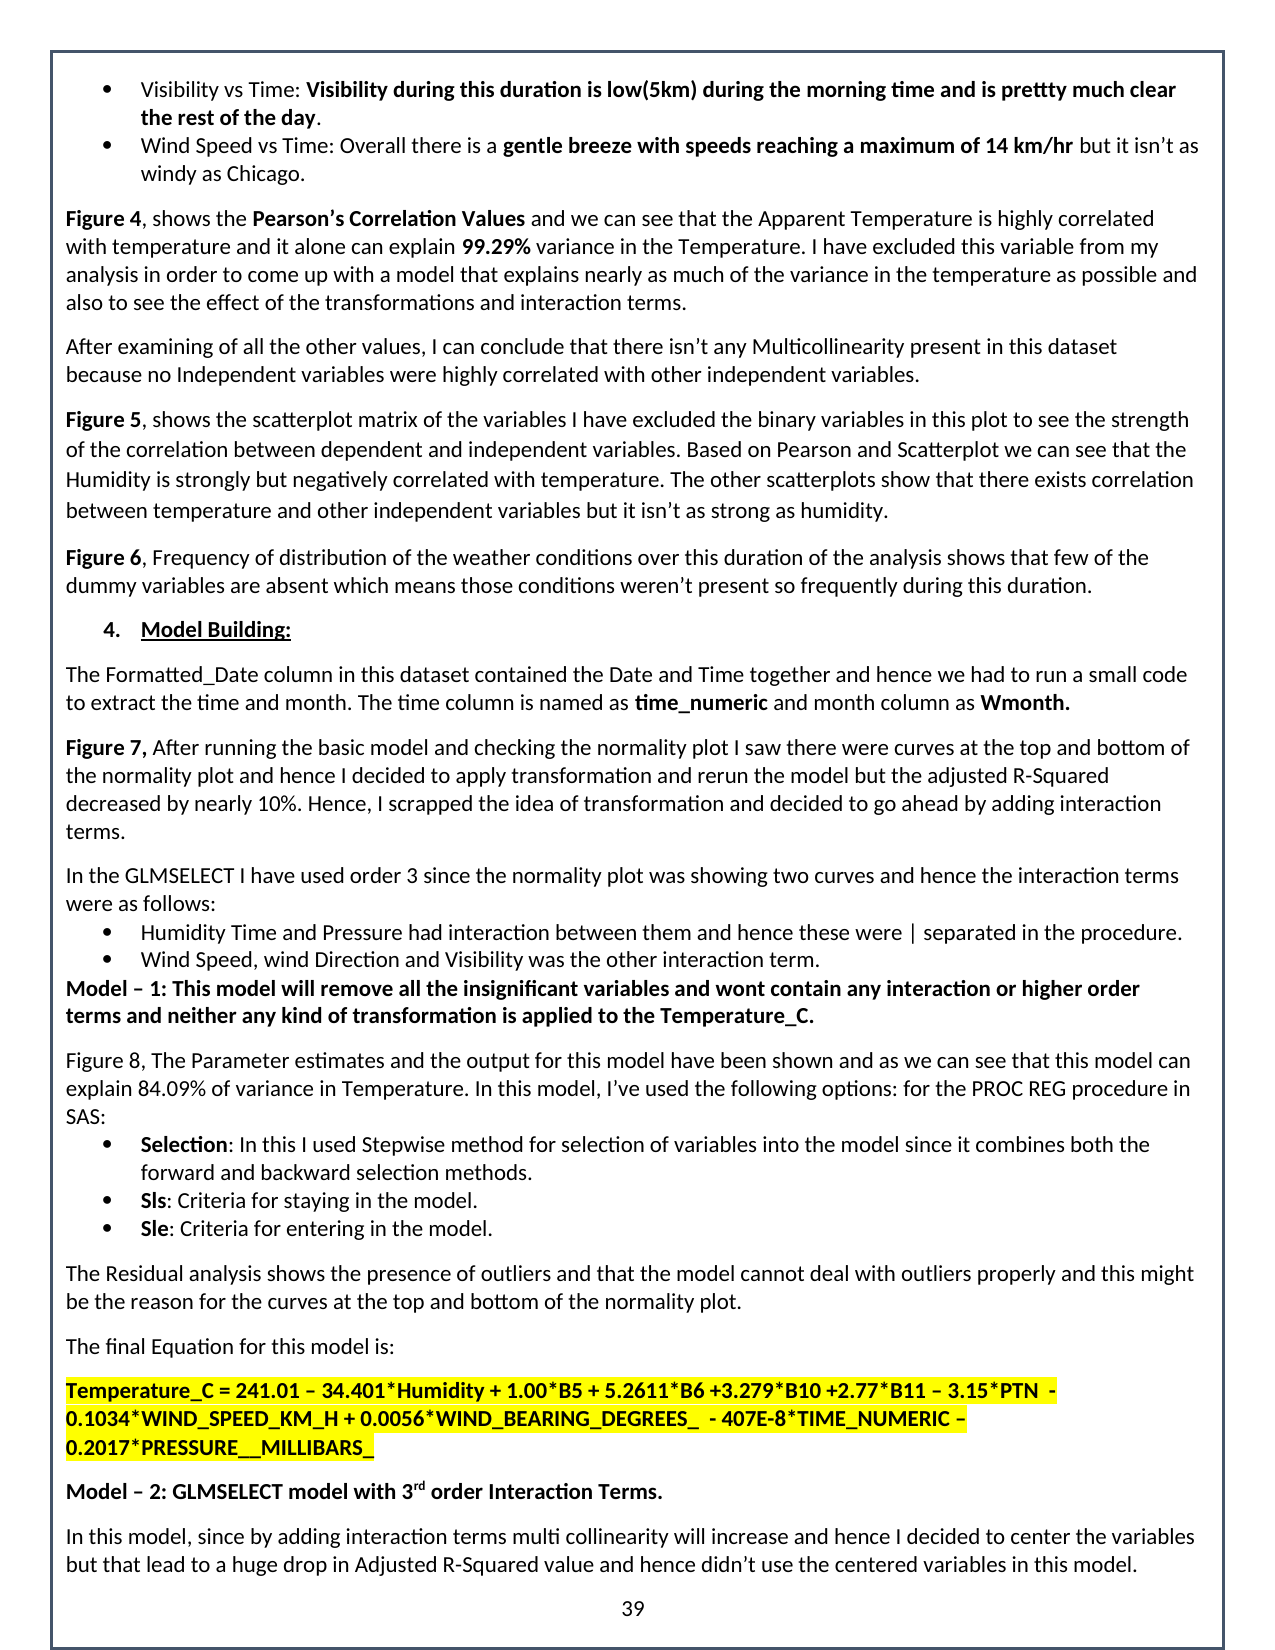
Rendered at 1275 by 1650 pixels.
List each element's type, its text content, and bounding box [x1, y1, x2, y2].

text In this model, since by adding interaction terms multi collinearity will increase and hence I decided to center the variables but that lead to a huge drop in Adjusted R-Squared value and hence didn’t use the centered variables in this model. [66, 1522, 1200, 1578]
list Visibility vs Time: Visibility during this duration is low(5km) during the morning time and is prettty much clear the rest of the day. [103, 75, 1200, 131]
text Figure 8, The Parameter estimates and the output for this model have been shown and as we can see that this model can explain 84.09% of variance in Temperature. In this model, I’ve used the following options: for the PROC REG procedure in SAS: [66, 1046, 1200, 1130]
text Temperature_C = 241.01 – 34.401*Humidity + 1.00*B5 + 5.2611*B6 +3.279*B10 +2.77*B11 – 3.15*PTN - 0.1034*WIND_SPEED_KM_H + 0.0056*WIND_BEARING_DEGREES_ - 407E-8*TIME_NUMERIC – 0.2017*PRESSURE__MILLIBARS_ [66, 1377, 1200, 1461]
text The Formatted_Date column in this dataset contained the Date and Time together and hence we had to run a small code to extract the time and month. The time column is named as time_numeric and month column as Wmonth. [66, 660, 1200, 716]
list Sle: Criteria for entering in the model. [103, 1214, 1200, 1242]
list Humidity Time and Pressure had interaction between them and hence these were | separated in the procedure. [103, 918, 1200, 946]
text In the GLMSELECT I have used order 3 since the normality plot was showing two curves and hence the interaction terms were as follows: [66, 862, 1200, 918]
text The final Equation for this model is: [66, 1332, 1200, 1360]
list Sls: Criteria for staying in the model. [103, 1186, 1200, 1214]
text The Residual analysis shows the presence of outliers and that the model cannot deal with outliers properly and this might be the reason for the curves at the top and bottom of the normality plot. [66, 1259, 1200, 1315]
text Model – 1: This model will remove all the insignificant variables and wont contain any interaction or higher order terms and neither any kind of transformation is applied to the Temperature_C. [66, 974, 1200, 1030]
text Figure 4, shows the Pearson’s Correlation Values and we can see that the Apparent Temperature is highly correlated with temperature and it alone can explain 99.29% variance in the Temperature. I have excluded this variable from my analysis in order to come up with a model that explains nearly as much of the variance in the temperature as possible and also to see the effect of the transformations and interaction terms. [66, 204, 1200, 316]
list Model Building: [103, 615, 1200, 643]
text Figure 5, shows the scatterplot matrix of the variables I have excluded the binary variables in this plot to see the strength of the correlation between dependent and independent variables. Based on Pearson and Scatterplot we can see that the Humidity is strongly but negatively correlated with temperature. The other scatterplots show that there exists correlation between temperature and other independent variables but it isn’t as strong as humidity. [66, 405, 1200, 524]
list Wind Speed vs Time: Overall there is a gentle breeze with speeds reaching a maximum of 14 km/hr but it isn’t as windy as Chicago. [103, 131, 1200, 187]
text Figure 7, After running the basic model and checking the normality plot I saw there were curves at the top and bottom of the normality plot and hence I decided to apply transformation and rerun the model but the adjusted R-Squared decreased by nearly 10%. Hence, I scrapped the idea of transformation and decided to go ahead by adding interaction terms. [66, 733, 1200, 845]
text After examining of all the other values, I can conclude that there isn’t any Multicollinearity present in this dataset because no Independent variables were highly correlated with other independent variables. [66, 332, 1200, 388]
list Wind Speed, wind Direction and Visibility was the other interaction term. [103, 946, 1200, 974]
text Model – 2: GLMSELECT model with 3rd order Interaction Terms. [66, 1477, 1200, 1505]
text Figure 6, Frequency of distribution of the weather conditions over this duration of the analysis shows that few of the dummy variables are absent which means those conditions weren’t present so frequently during this duration. [66, 543, 1200, 599]
list Selection: In this I used Stepwise method for selection of variables into the model since it combines both the forward and backward selection methods. [103, 1130, 1200, 1186]
